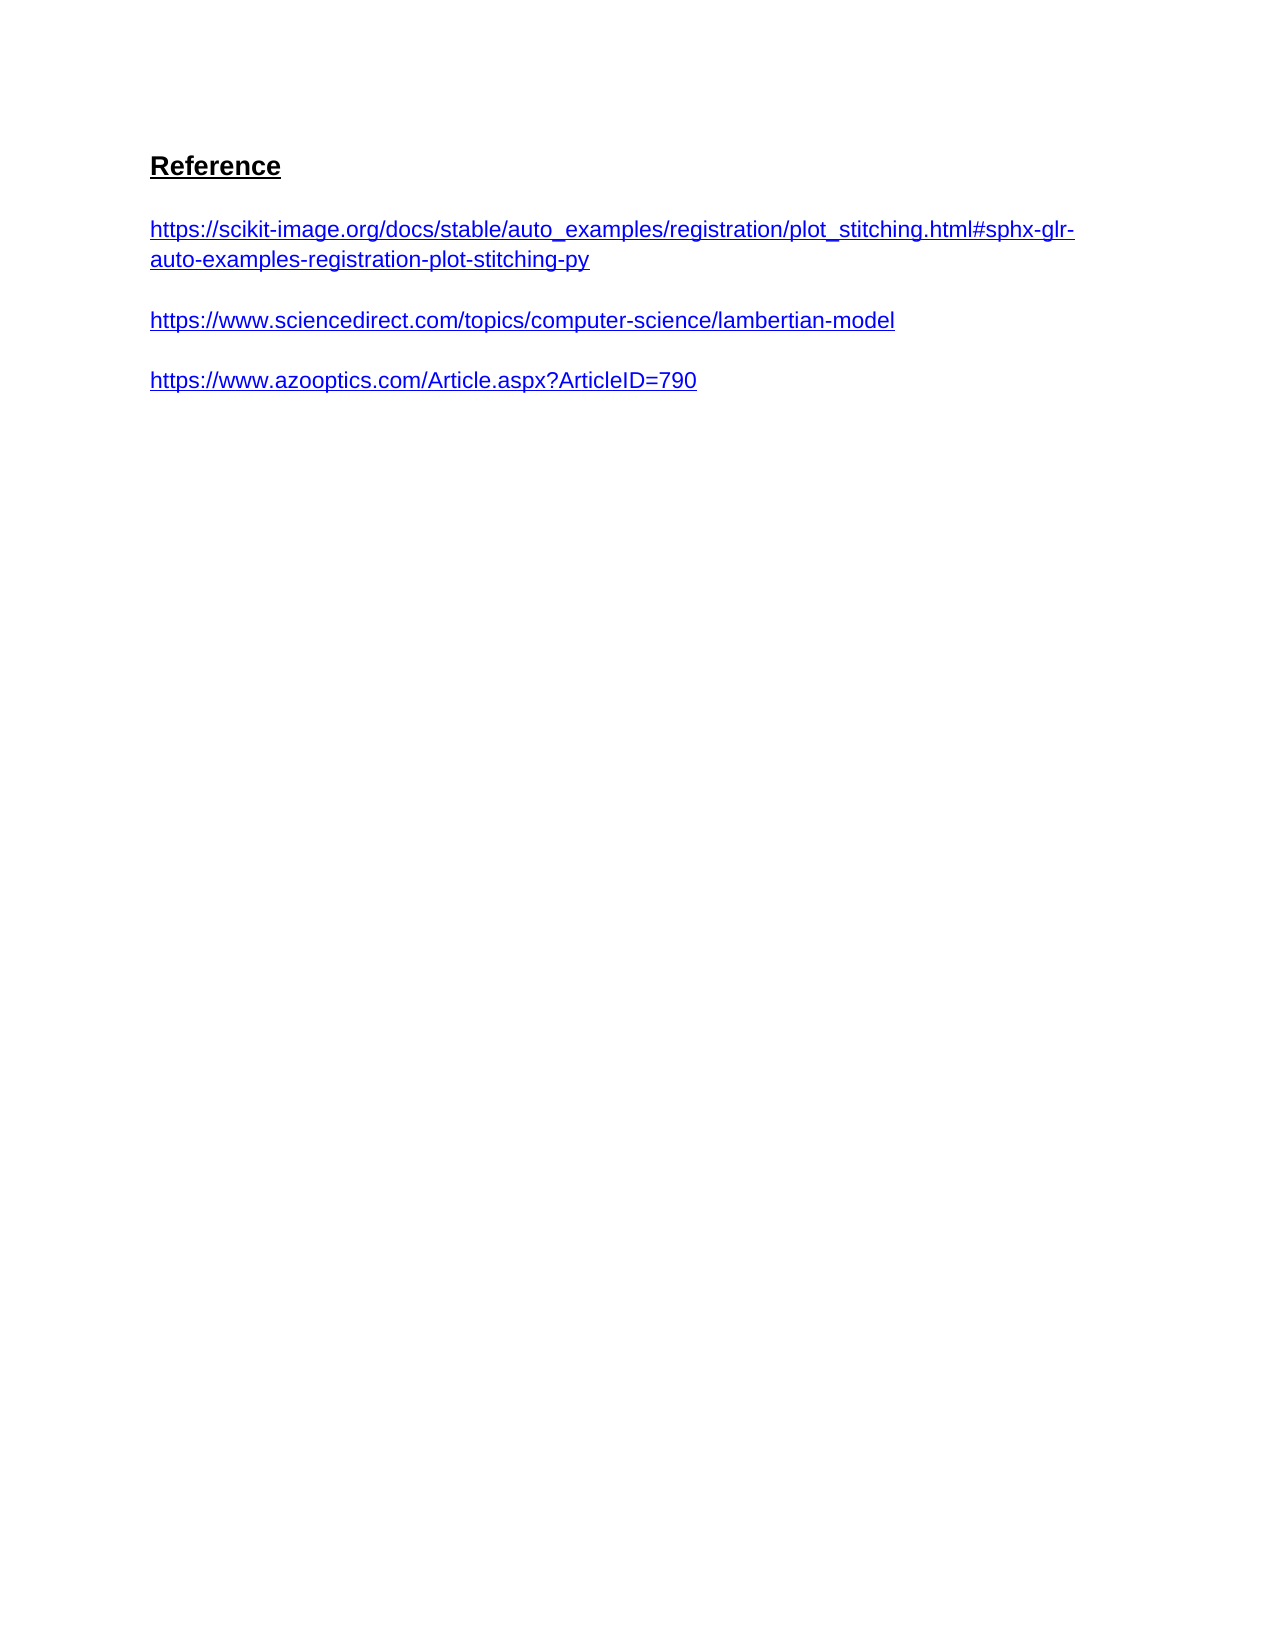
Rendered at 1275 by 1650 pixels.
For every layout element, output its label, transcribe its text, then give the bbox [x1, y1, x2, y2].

text https://www.azooptics.com/Article.aspx?ArticleID=790 [150, 367, 1125, 393]
text Reference [150, 150, 1125, 181]
text https://scikit-image.org/docs/stable/auto_examples/registration/plot_stitching.html#sphx-glr-auto-examples-registration-plot-stitching-py [150, 216, 1125, 273]
text https://www.sciencedirect.com/topics/computer-science/lambertian-model [150, 307, 1125, 333]
